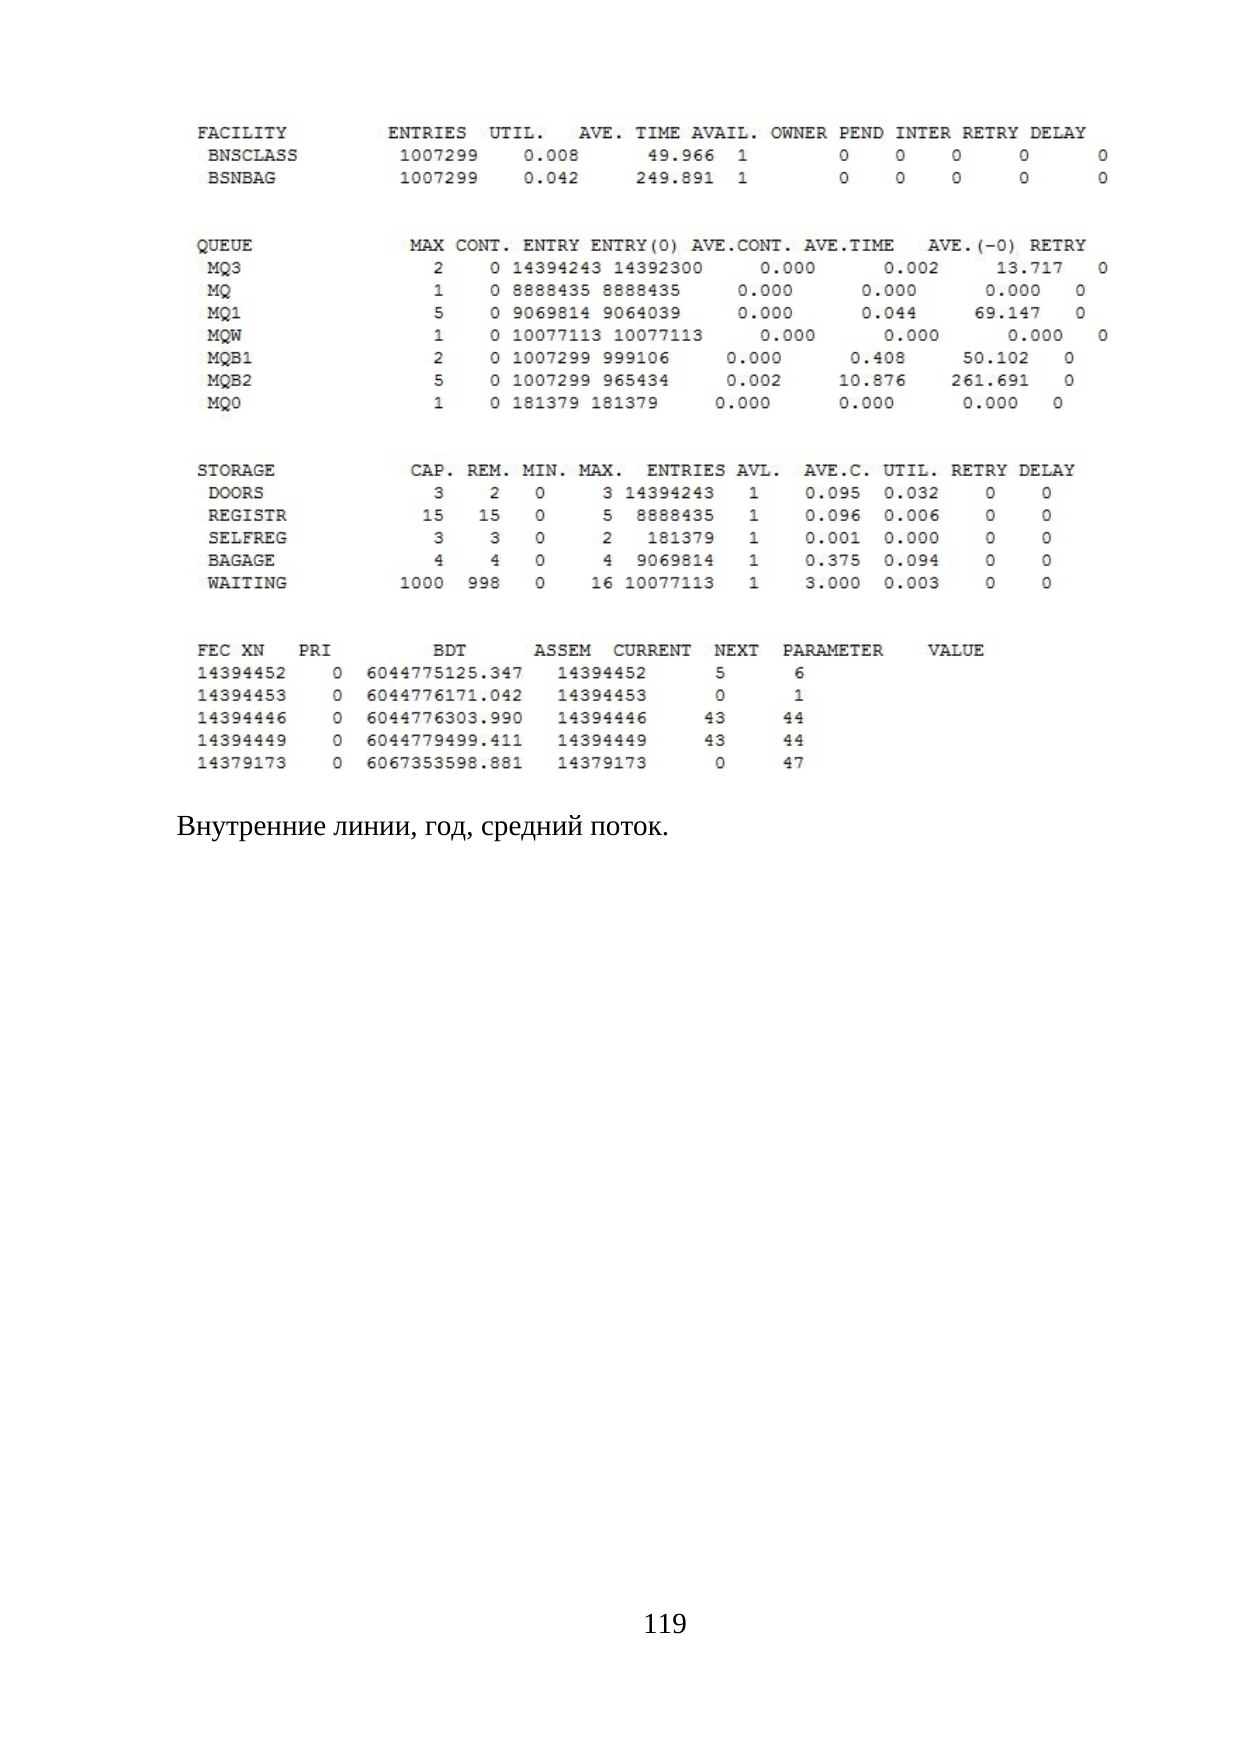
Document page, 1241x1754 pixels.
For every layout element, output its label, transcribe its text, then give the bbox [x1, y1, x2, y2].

picture [187, 116, 1127, 784]
text Внутренние линии, год, средний поток. [176, 808, 1153, 841]
